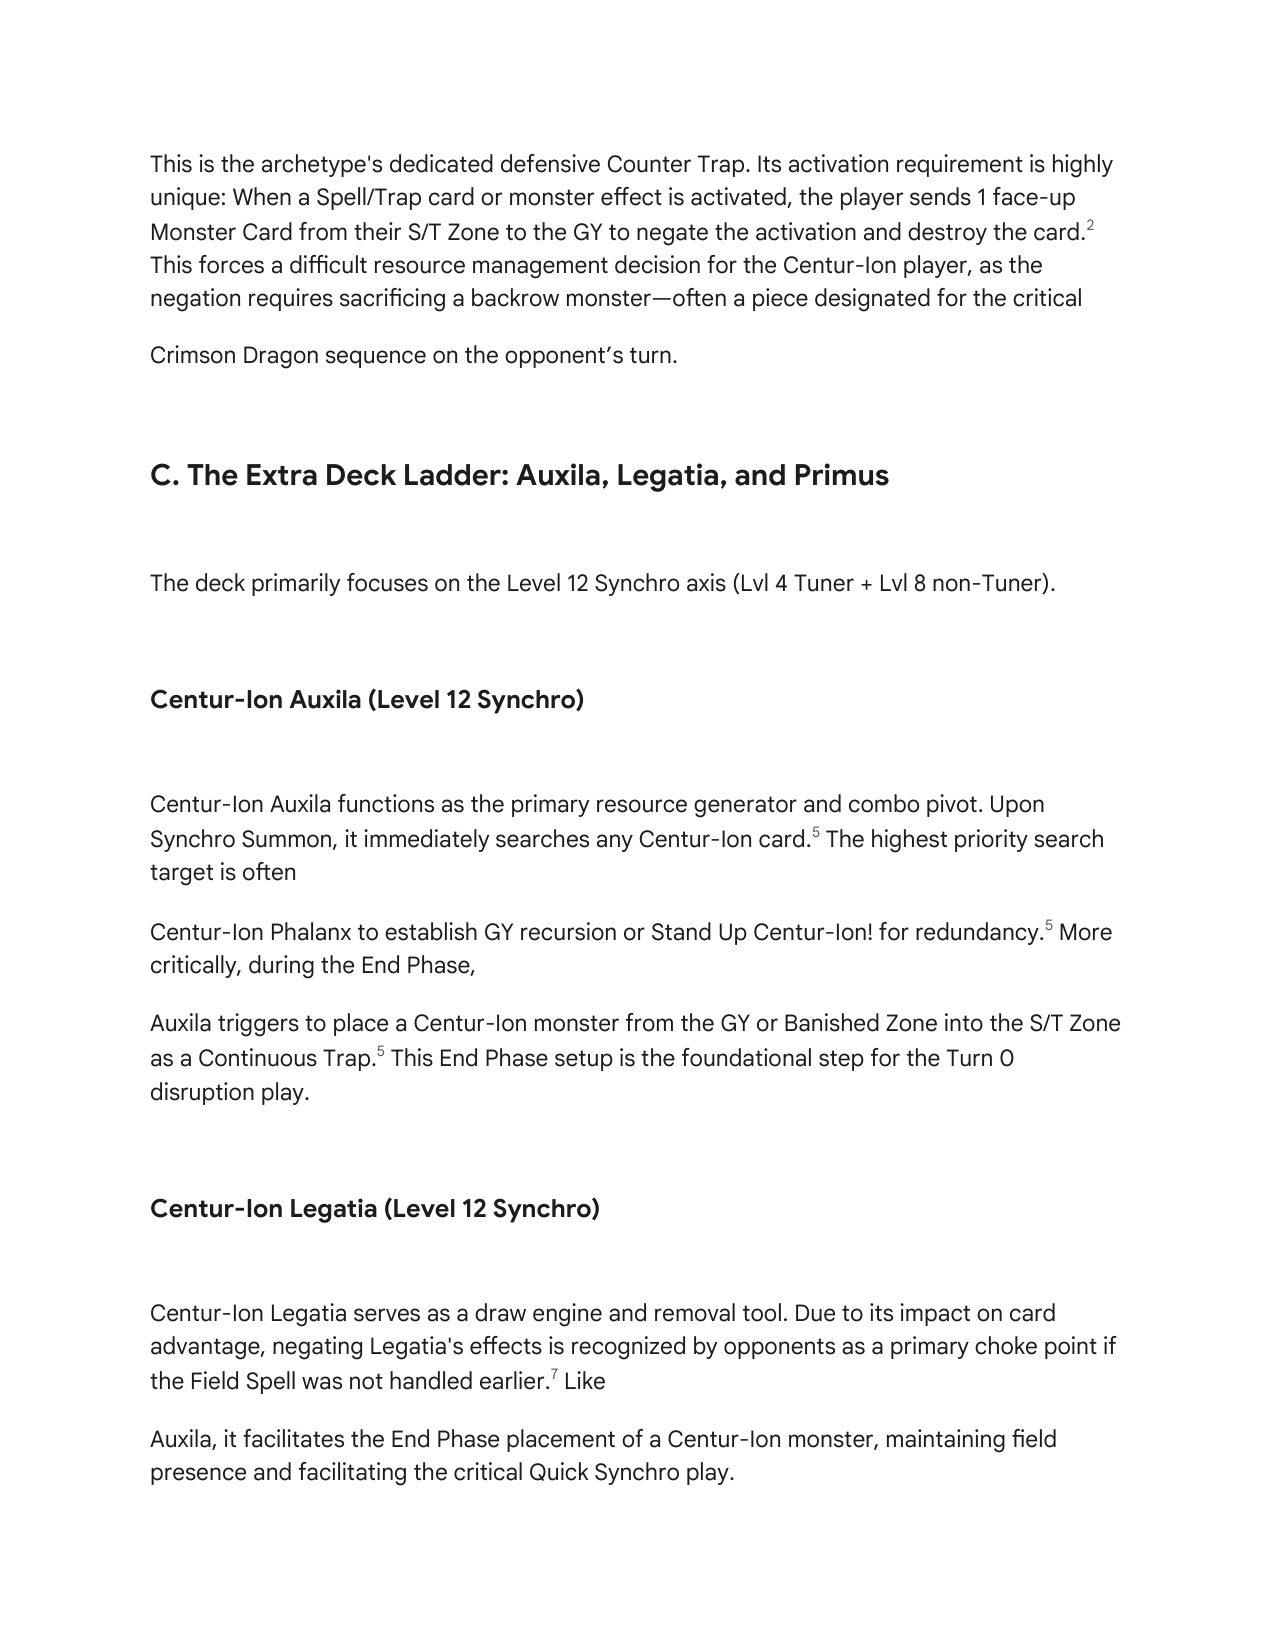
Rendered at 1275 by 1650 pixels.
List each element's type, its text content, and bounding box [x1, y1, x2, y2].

text The deck primarily focuses on the Level 12 Synchro axis (Lvl 4 Tuner + Lvl 8 non-Tuner). [150, 569, 1125, 598]
text Centur-Ion Phalanx to establish GY recursion or Stand Up Centur-Ion! for redundancy.5 More critically, during the End Phase, [150, 916, 1125, 980]
text Centur-Ion Legatia serves as a draw engine and removal tool. Due to its impact on card advantage, negating Legatia's effects is recognized by opponents as a primary choke point if the Field Spell was not handled earlier.7 Like [150, 1299, 1125, 1396]
text Auxila triggers to place a Centur-Ion monster from the GY or Banished Zone into the S/T Zone as a Continuous Trap.5 This End Phase setup is the foundational step for the Turn 0 disruption play. [150, 1009, 1125, 1107]
text Crimson Dragon sequence on the opponent’s turn. [150, 342, 1125, 370]
subtitle Centur-Ion Legatia (Level 12 Synchro) [150, 1193, 1125, 1224]
text This is the archetype's dedicated defensive Counter Trap. Its activation requirement is highly unique: When a Spell/Trap card or monster effect is activated, the player sends 1 face-up Monster Card from their S/T Zone to the GY to negate the activation and destroy the card.2 This forces a difficult resource management decision for the Centur-Ion player, as the negation requires sacrificing a backrow monster—often a piece designated for the critical [150, 150, 1125, 313]
text Centur-Ion Auxila functions as the primary resource generator and combo pivot. Upon Synchro Summon, it immediately searches any Centur-Ion card.5 The highest priority search target is often [150, 790, 1125, 887]
subtitle Centur-Ion Auxila (Level 12 Synchro) [150, 684, 1125, 716]
subtitle C. The Extra Deck Ladder: Auxila, Legatia, and Primus [150, 457, 1125, 493]
text Auxila, it facilitates the End Phase placement of a Centur-Ion monster, maintaining field presence and facilitating the critical Quick Synchro play. [150, 1426, 1125, 1487]
